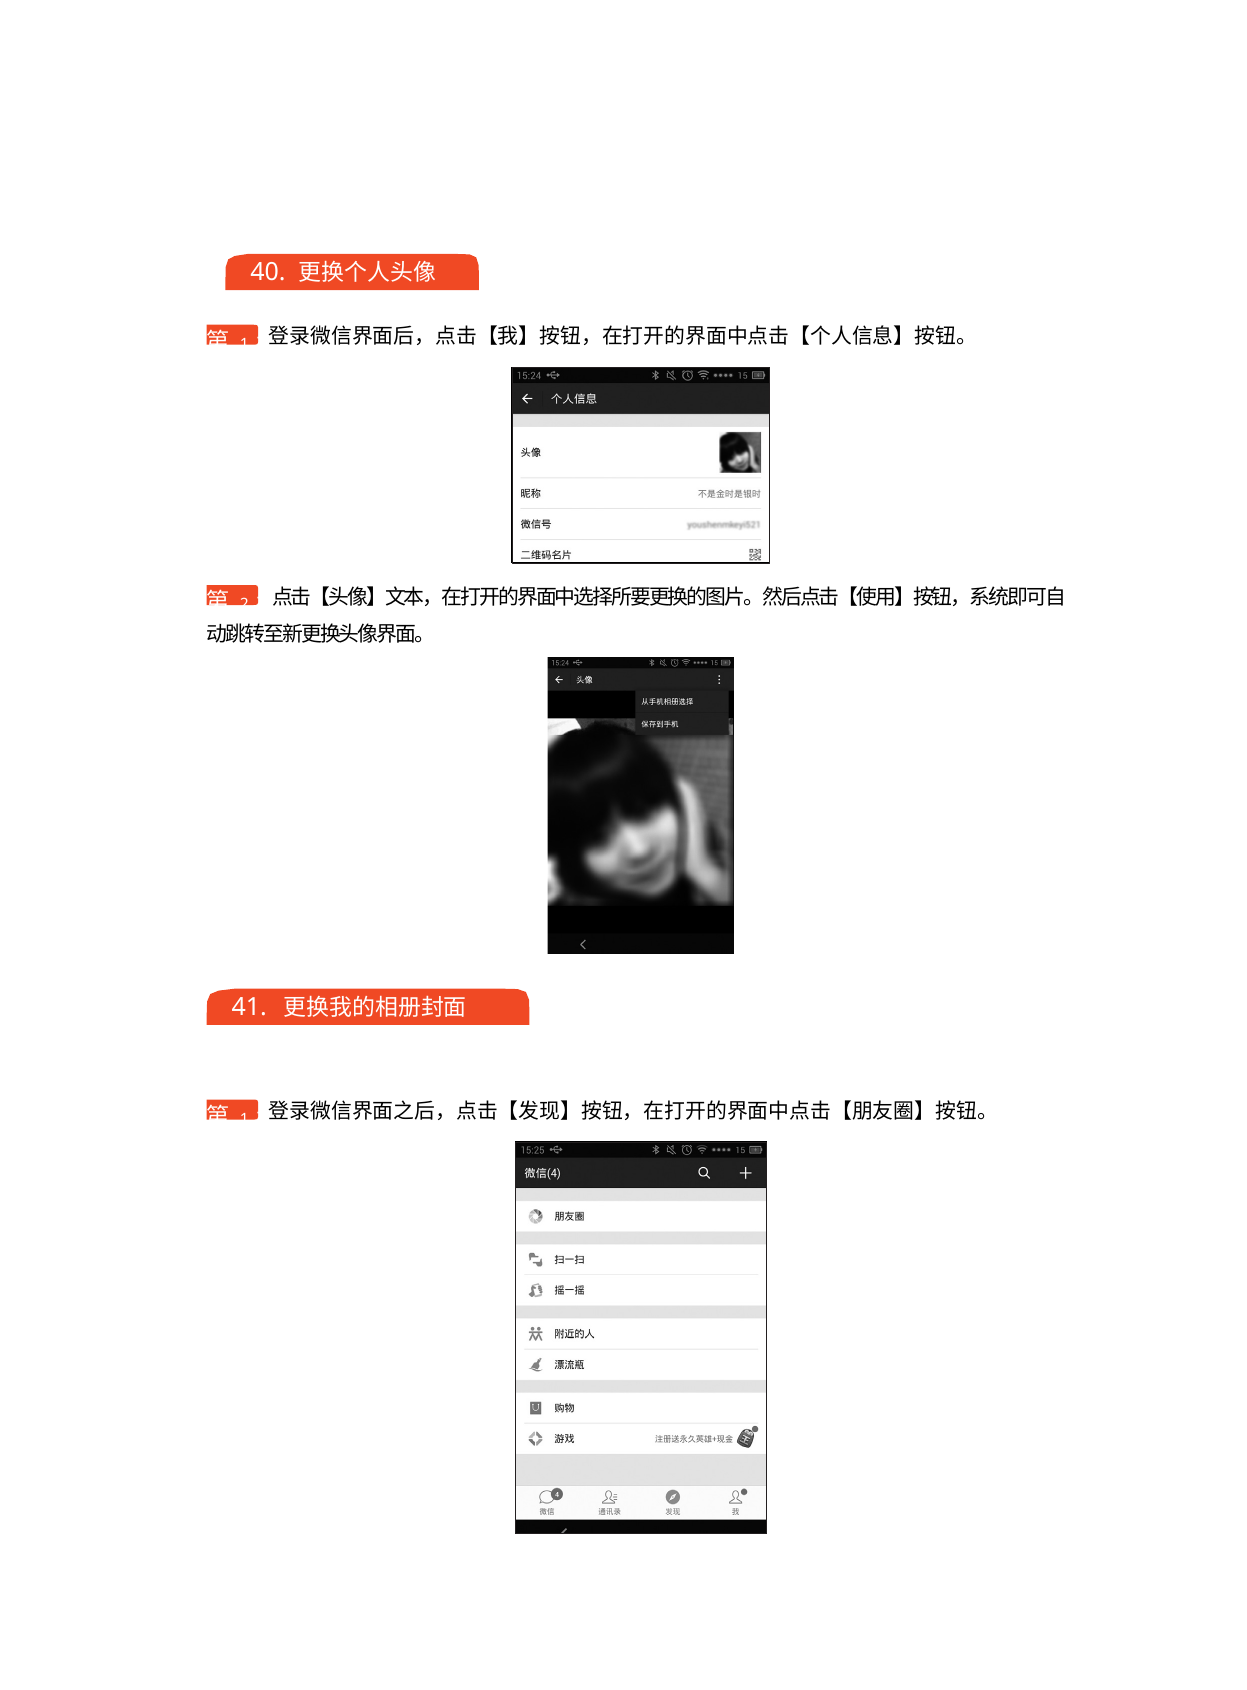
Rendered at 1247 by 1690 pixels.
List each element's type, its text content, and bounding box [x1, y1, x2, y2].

picture [516, 1143, 766, 1533]
picture [547, 657, 734, 954]
text 登录微信界面后，点击【我】按钮，在打开的界面中点击【个人信息】按钮。 [268, 320, 1097, 350]
text 点击【头像】文本，在打开的界面中选择所要更换的图片。然后点击【使用】按钮，系统即可自动跳转至新更换头像界面。 [207, 580, 1076, 648]
text 登录微信界面之后，点击【发现】按钮，在打开的界面中点击【朋友圈】按钮。 [268, 1094, 1097, 1125]
picture [513, 368, 769, 562]
